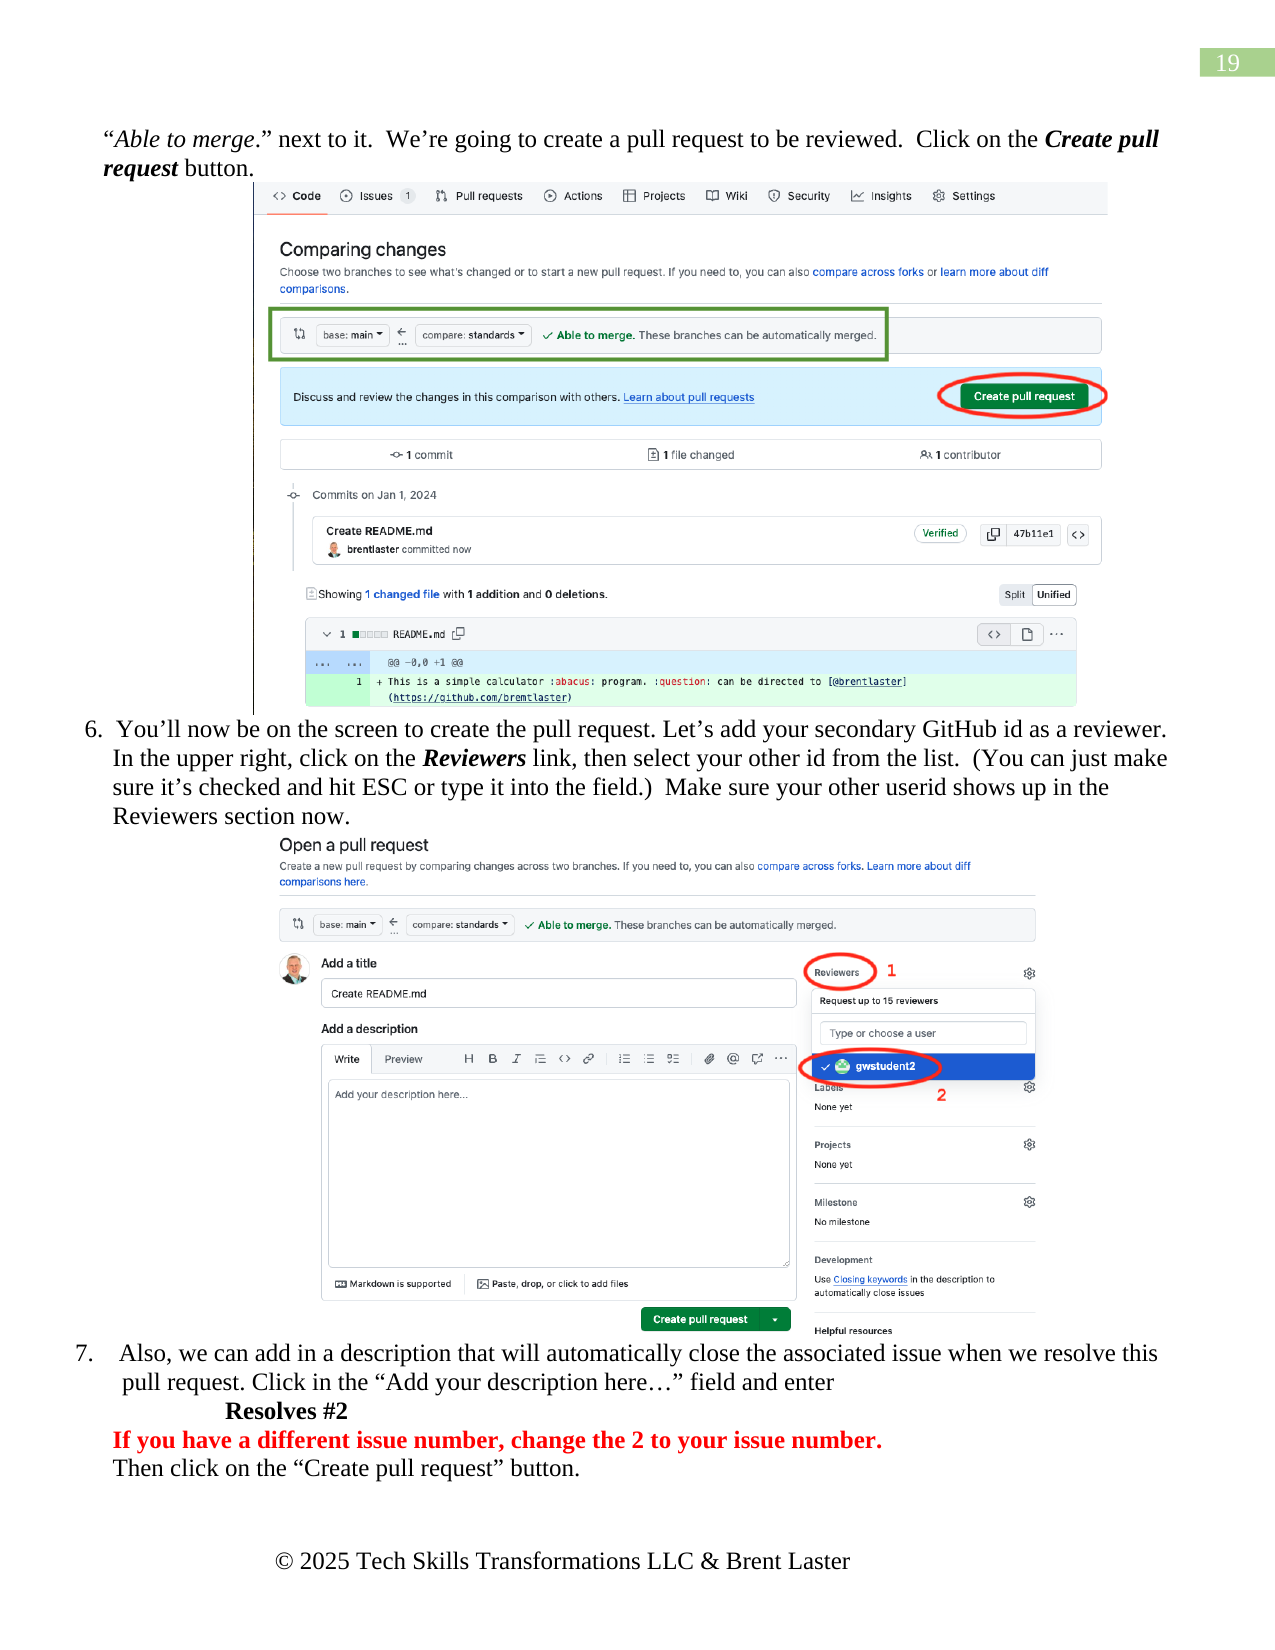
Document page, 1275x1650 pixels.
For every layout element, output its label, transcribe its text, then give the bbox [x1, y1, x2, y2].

text Resolves #2 [112, 1396, 1200, 1425]
picture [262, 829, 1056, 1339]
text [75, 124, 1200, 182]
text 6. You’ll now be on the screen to create the pull request. Let’s add your secondary GitHub id as a reviewer. In the upper right, click on the Reviewers link, then select your other id from the list. (You can just make sure it’s checked and hit ESC or type it into the field.) Make sure your other userid shows up in the Reviewers section now. [84, 714, 1200, 829]
text If you have a different issue number, change the 2 to your issue number. [112, 1425, 1200, 1453]
picture [253, 182, 1108, 715]
text Then click on the “Create pull request” button. [112, 1453, 1200, 1482]
text 7. Also, we can add in a description that will automatically close the associated issue when we resolve this pull request. Click in the “Add your description here…” field and enter [75, 1338, 1200, 1396]
